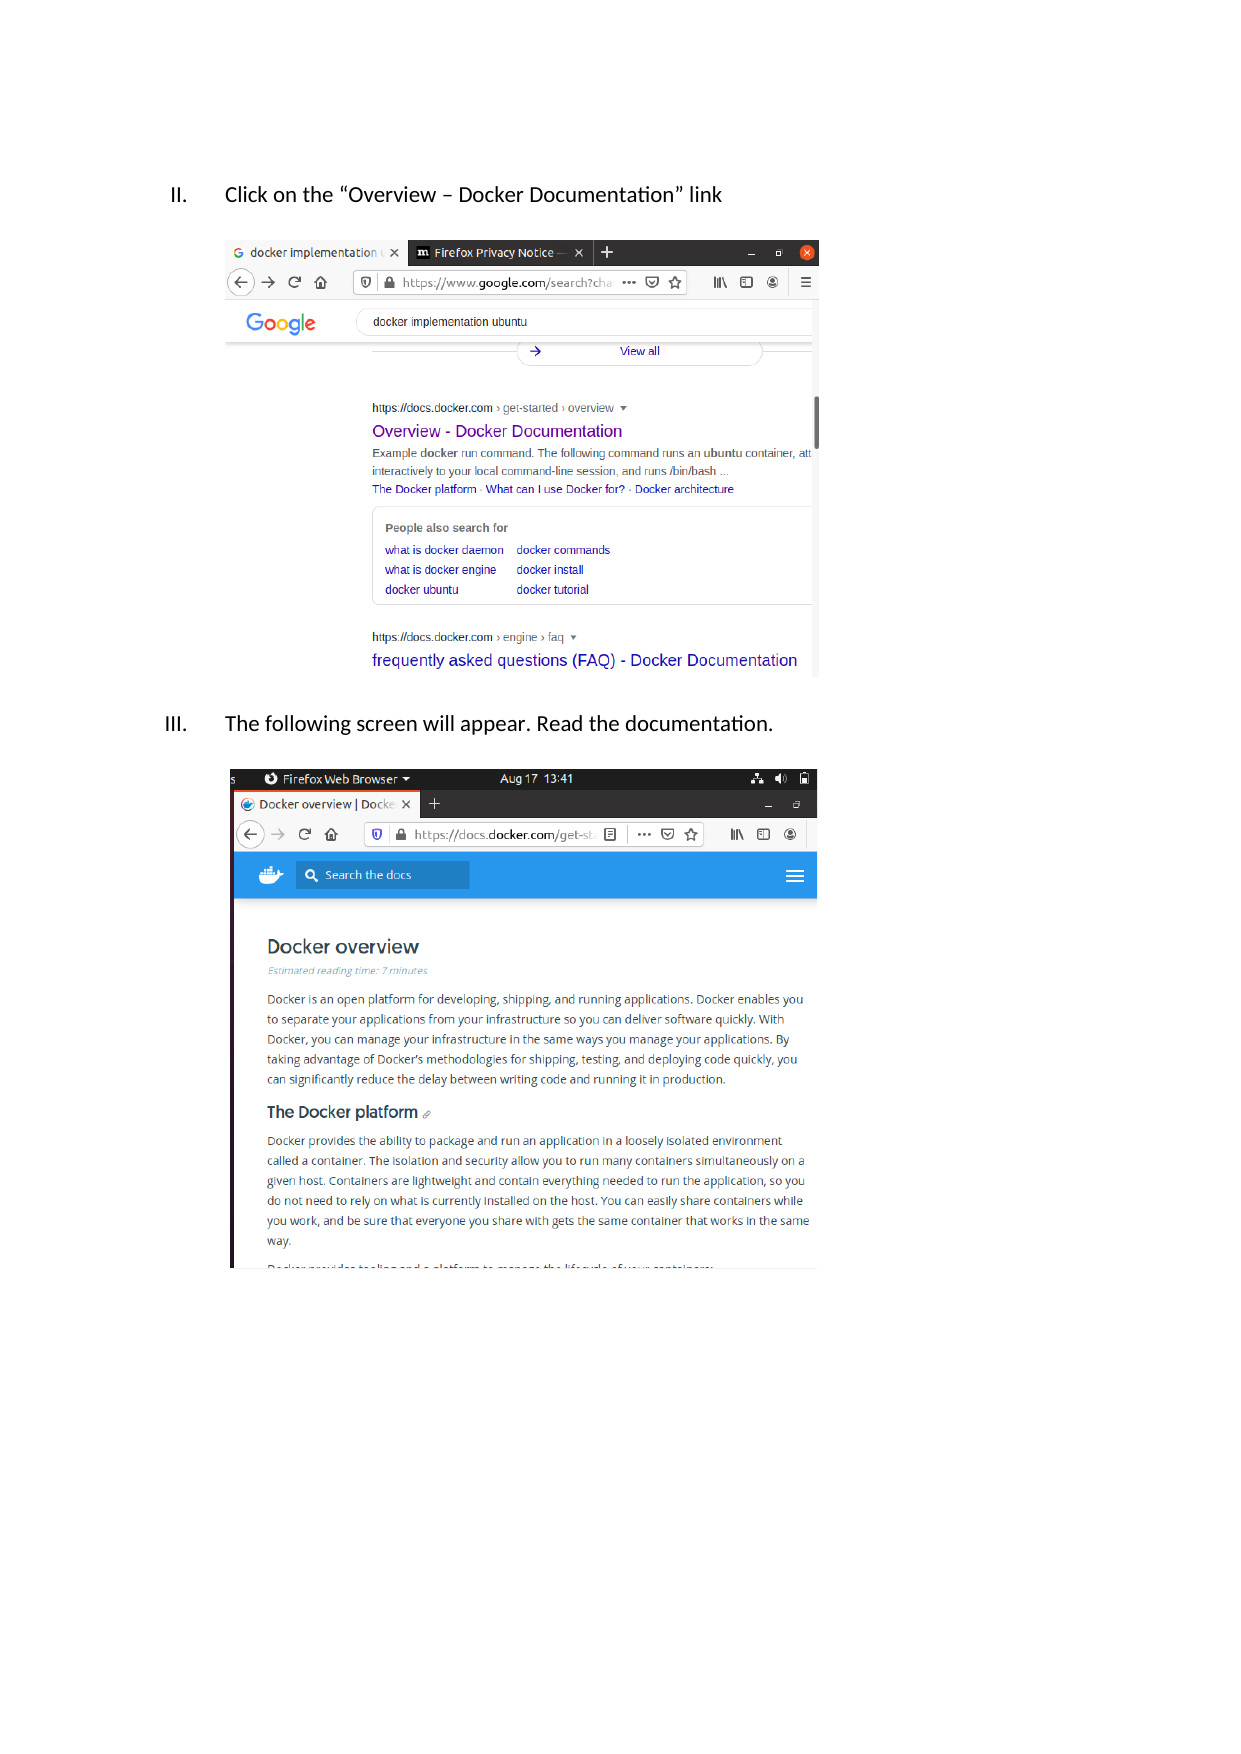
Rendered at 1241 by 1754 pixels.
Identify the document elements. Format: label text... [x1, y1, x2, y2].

list The following screen will appear. Read the documentation. [187, 709, 1090, 737]
picture [225, 240, 819, 677]
list Click on the “Overview – Docker Documentation” link [187, 180, 1090, 208]
picture [230, 769, 818, 1269]
